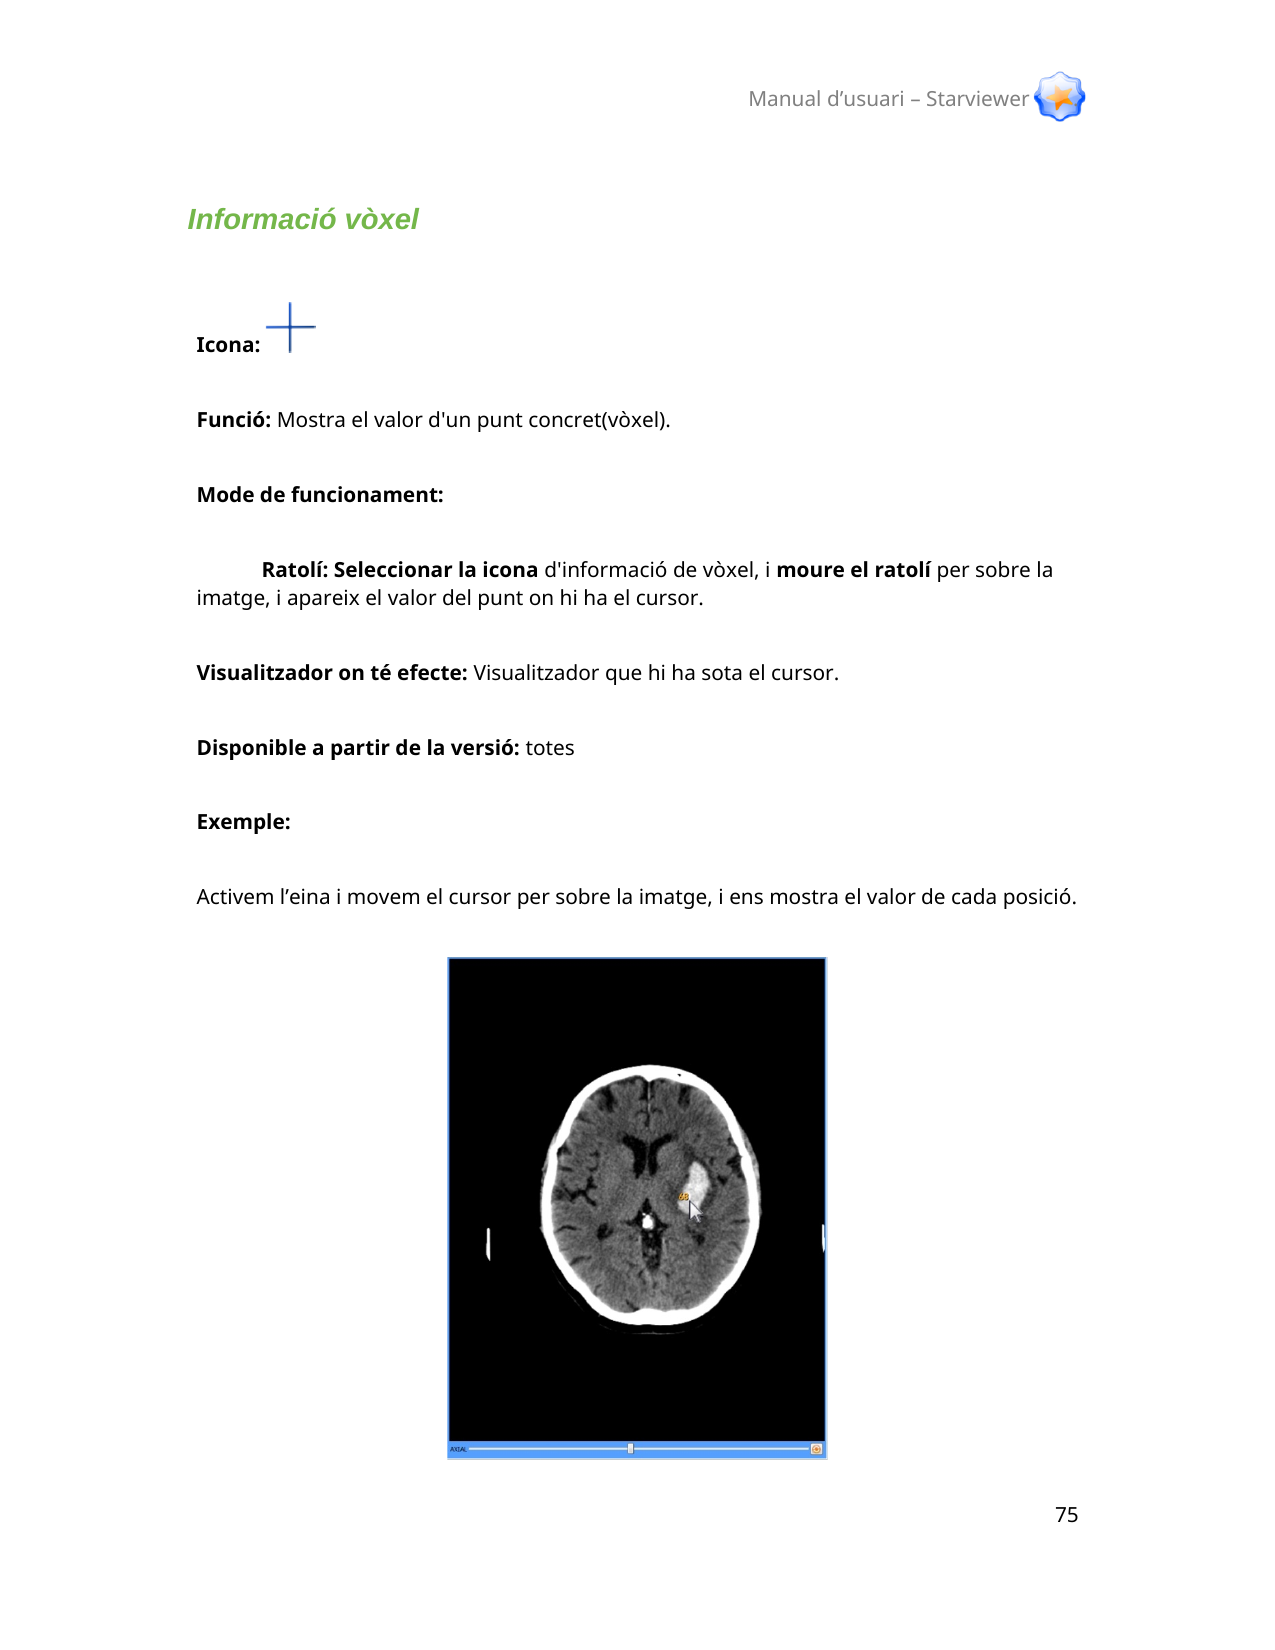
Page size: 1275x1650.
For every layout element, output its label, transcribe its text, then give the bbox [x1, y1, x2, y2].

text Funció: Mostra el valor d'un punt concret(vòxel). [196, 405, 1078, 433]
text Ratolí: Seleccionar la icona d'informació de vòxel, i moure el ratolí per sobre la imatge, i apareix el valor del punt on hi ha el cursor. [196, 555, 1078, 612]
picture [447, 957, 828, 1460]
text Icona: [196, 303, 1078, 359]
text Disponible a partir de la versió: totes [196, 733, 1078, 761]
picture [265, 302, 316, 353]
subtitle Informació vòxel [187, 202, 1078, 236]
picture [1033, 71, 1086, 122]
text Exemple: [196, 807, 1078, 836]
text Mode de funcionament: [196, 480, 1078, 508]
text Activem l’eina i movem el cursor per sobre la imatge, i ens mostra el valor de cada posició. [196, 882, 1078, 911]
text Visualitzador on té efecte: Visualitzador que hi ha sota el cursor. [196, 658, 1078, 686]
